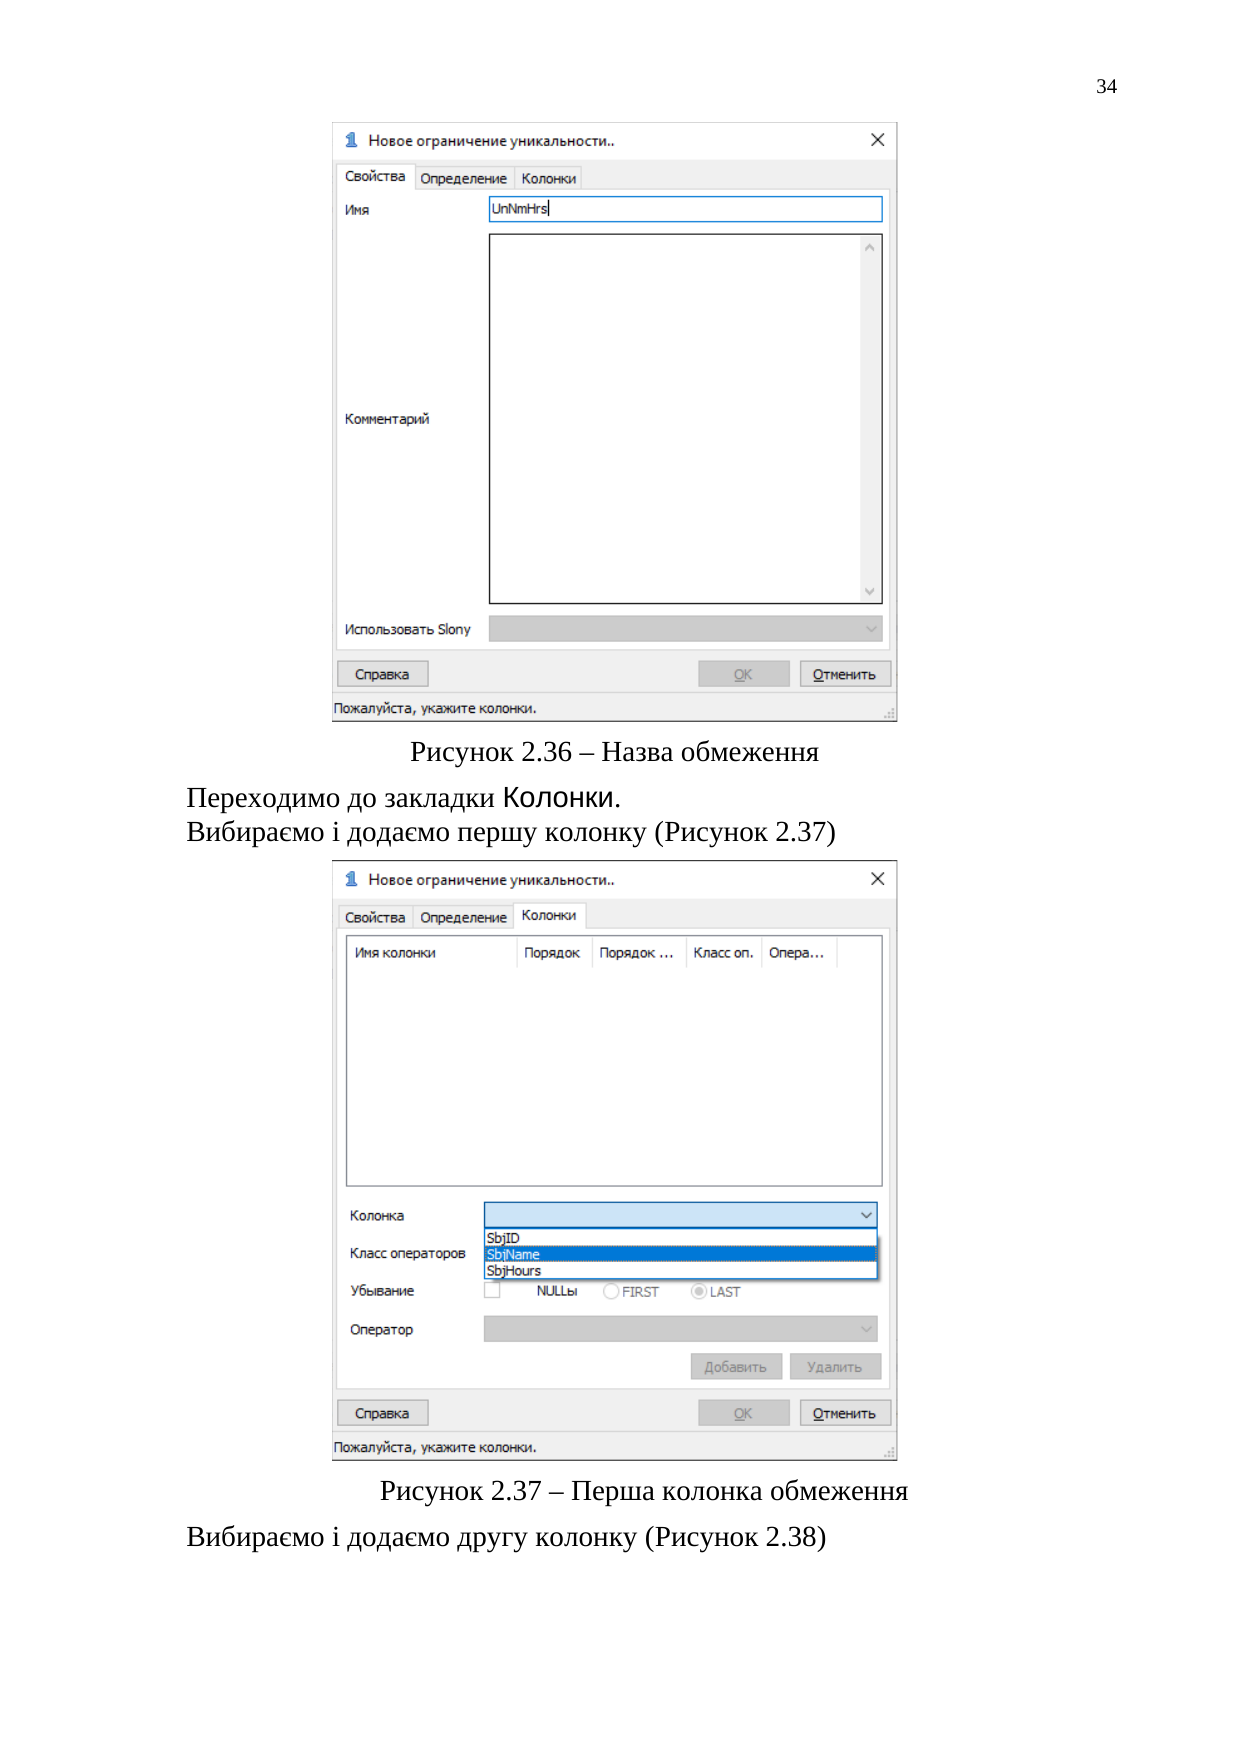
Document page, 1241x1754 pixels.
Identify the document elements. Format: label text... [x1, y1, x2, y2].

picture [332, 860, 898, 1461]
picture [332, 122, 898, 722]
text Переходимо до закладки Колонки. [112, 781, 1117, 814]
